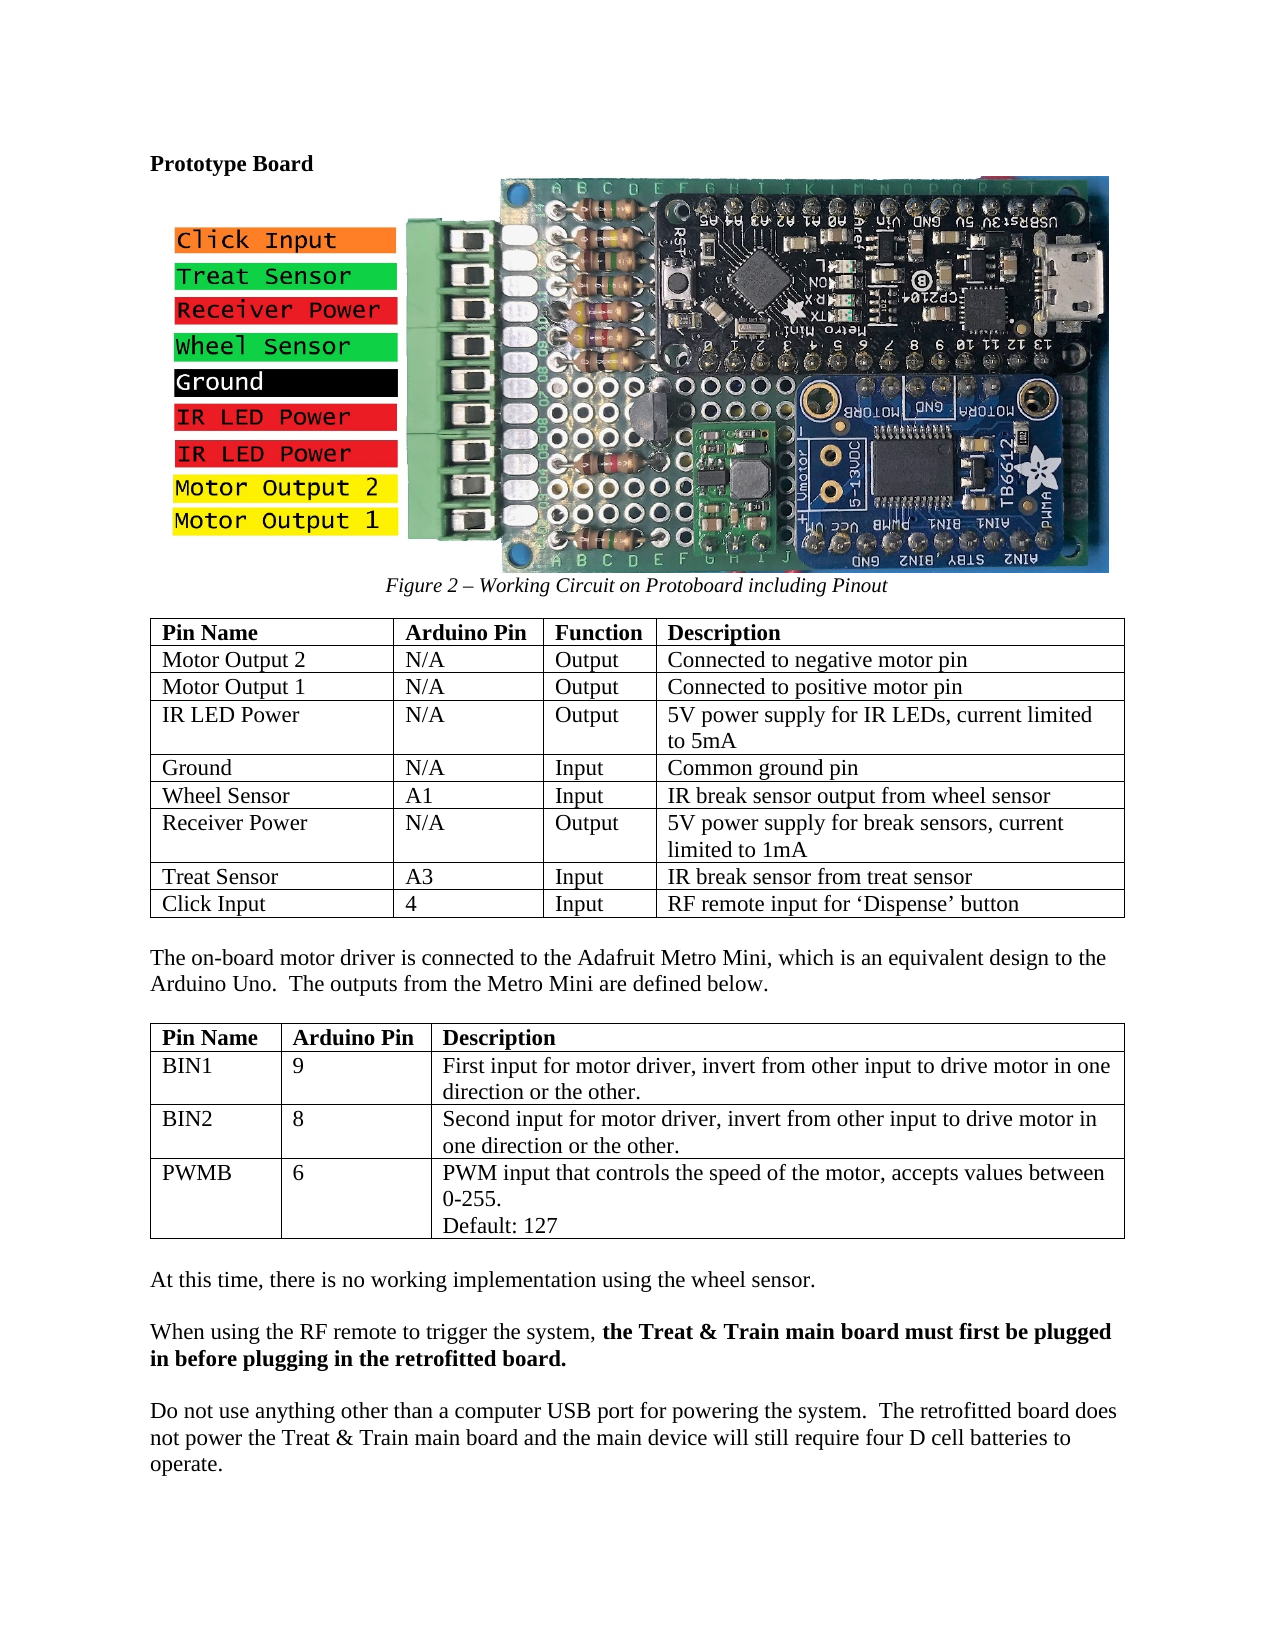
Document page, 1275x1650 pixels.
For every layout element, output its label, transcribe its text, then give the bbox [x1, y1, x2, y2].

table_cell 8 [282, 1105, 431, 1158]
table_cell A3 [394, 863, 543, 889]
table_cell N/A [394, 701, 543, 753]
table_cell Input [544, 755, 656, 781]
table_cell First input for motor driver, invert from other input to drive motor in one direction or the other. [432, 1052, 1124, 1104]
table_cell 5V power supply for break sensors, current limited to 1mA [657, 809, 1124, 862]
table_header Pin Name [151, 619, 393, 645]
table_cell Wheel Sensor [151, 782, 393, 808]
table_cell Output [544, 809, 656, 862]
text When using the RF remote to trigger the system, the Treat & Train main board must first be plugged in before plugging in the retrofitted board. [150, 1318, 1125, 1371]
table_cell Input [544, 890, 656, 917]
table_cell N/A [394, 809, 543, 862]
table_header Arduino Pin [394, 619, 543, 645]
table_cell N/A [394, 646, 543, 672]
table_cell N/A [394, 755, 543, 781]
table_cell Motor Output 1 [151, 673, 393, 700]
table_cell Common ground pin [657, 755, 1124, 781]
table_header Function [544, 619, 656, 645]
table_header Arduino Pin [282, 1024, 431, 1051]
table_cell IR break sensor output from wheel sensor [657, 782, 1124, 808]
text At this time, there is no working implementation using the wheel sensor. [150, 1266, 1125, 1292]
table_header Description [657, 619, 1124, 645]
table_cell Second input for motor driver, invert from other input to drive motor in one direction or the other. [432, 1105, 1124, 1158]
table_cell BIN1 [151, 1052, 281, 1104]
table_cell BIN2 [151, 1105, 281, 1158]
table_cell Connected to negative motor pin [657, 646, 1124, 672]
table_header Pin Name [151, 1024, 281, 1051]
table_header Description [432, 1024, 1124, 1051]
table_cell PWMB [151, 1159, 281, 1238]
table_cell N/A [394, 673, 543, 700]
table_cell Input [544, 782, 656, 808]
table_cell PWM input that controls the speed of the motor, accepts values between 0-255. Default: 127 [432, 1159, 1124, 1238]
table_cell 4 [394, 890, 543, 917]
table_cell Click Input [151, 890, 393, 917]
table_cell 6 [282, 1159, 431, 1238]
text Figure 2 – Working Circuit on Protoboard including Pinout [150, 573, 1125, 597]
table_cell Output [544, 646, 656, 672]
table_cell 5V power supply for IR LEDs, current limited to 5mA [657, 701, 1124, 753]
table_cell Receiver Power [151, 809, 393, 862]
table_cell IR break sensor from treat sensor [657, 863, 1124, 889]
table_cell Ground [151, 755, 393, 781]
picture [166, 176, 1109, 573]
text Prototype Board [150, 150, 1125, 176]
table_cell Motor Output 2 [151, 646, 393, 672]
table_cell A1 [394, 782, 543, 808]
text The on-board motor driver is connected to the Adafruit Metro Mini, which is an equivalent design to the Arduino Uno. The outputs from the Metro Mini are defined below. [150, 944, 1125, 997]
table_cell Treat Sensor [151, 863, 393, 889]
table_cell Output [544, 701, 656, 753]
text Do not use anything other than a computer USB port for powering the system. The retrofitted board does not power the Treat & Train main board and the main device will still require four D cell batteries to operate. [150, 1397, 1125, 1476]
table_cell Connected to positive motor pin [657, 673, 1124, 700]
table_cell 9 [282, 1052, 431, 1104]
table_cell Output [544, 673, 656, 700]
table_cell Input [544, 863, 656, 889]
table_cell RF remote input for ‘Dispense’ button [657, 890, 1124, 917]
table_cell IR LED Power [151, 701, 393, 753]
